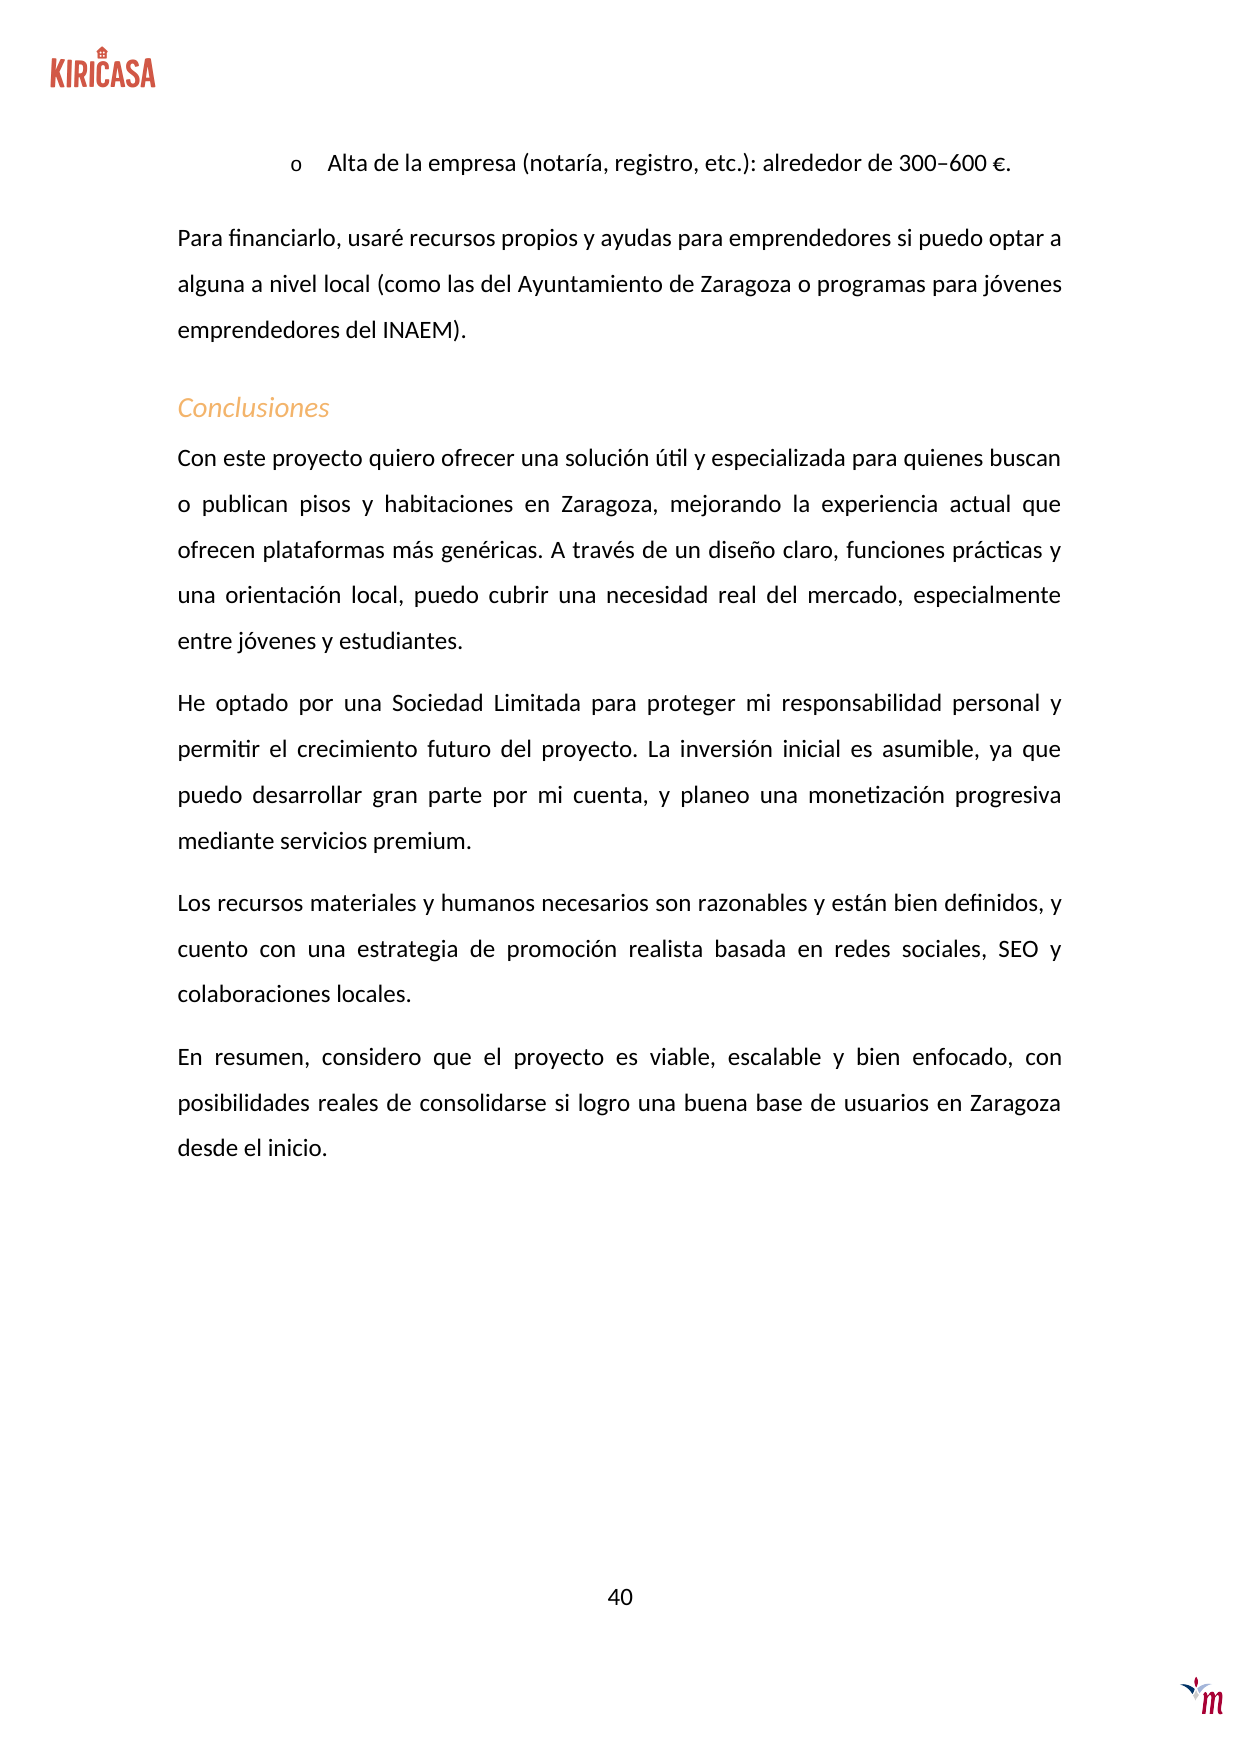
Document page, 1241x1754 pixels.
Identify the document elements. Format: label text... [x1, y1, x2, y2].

text He optado por una Sociedad Limitada para proteger mi responsabilidad personal y permitir el crecimiento futuro del proyecto. La inversión inicial es asumible, ya que puedo desarrollar gran parte por mi cuenta, y planeo una monetización progresiva mediante servicios premium. [177, 688, 1063, 855]
text Para financiarlo, usaré recursos propios y ayudas para emprendedores si puedo optar a alguna a nivel local (como las del Ayuntamiento de Zaragoza o programas para jóvenes emprendedores del INAEM). [177, 222, 1063, 344]
picture [1168, 1665, 1241, 1732]
list Alta de la empresa (notaría, registro, etc.): alrededor de 300–600 €. [290, 148, 1063, 178]
subtitle Conclusiones [177, 389, 1063, 424]
text En resumen, considero que el proyecto es viable, escalable y bien enfocado, con posibilidades reales de consolidarse si logro una buena base de usuarios en Zaragoza desde el inicio. [177, 1041, 1063, 1163]
text Con este proyecto quiero ofrecer una solución útil y especializada para quienes buscan o publican pisos y habitaciones en Zaragoza, mejorando la experiencia actual que ofrecen plataformas más genéricas. A través de un diseño claro, funciones prácticas y una orientación local, puedo cubrir una necesidad real del mercado, especialmente entre jóvenes y estudiantes. [177, 442, 1063, 656]
text Los recursos materiales y humanos necesarios son razonables y están bien definidos, y cuento con una estrategia de promoción realista basada en redes sociales, SEO y colaboraciones locales. [177, 887, 1063, 1009]
picture [46, 40, 156, 94]
